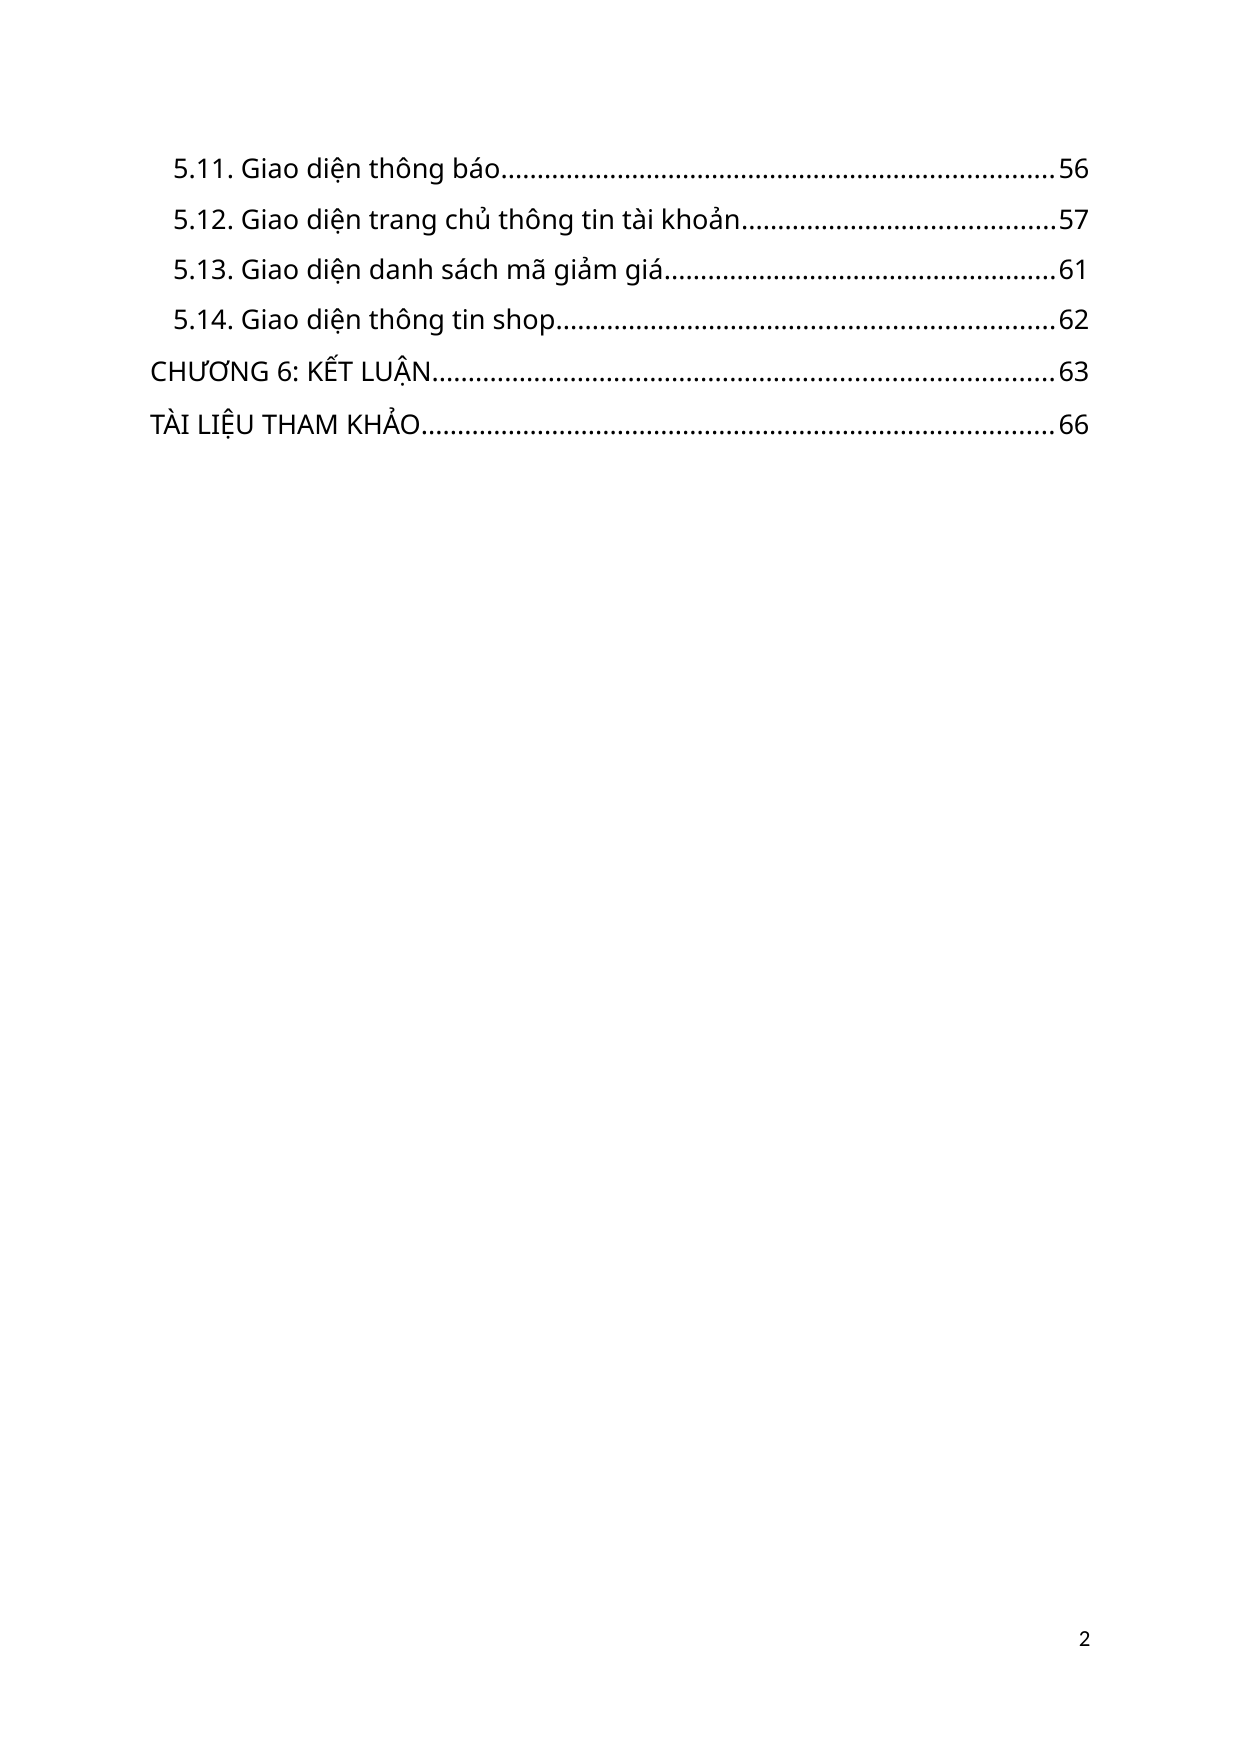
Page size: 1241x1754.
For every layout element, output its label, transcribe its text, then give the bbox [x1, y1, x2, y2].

text 5.11. Giao diện thông báo 56 [173, 150, 1090, 187]
text 5.14. Giao diện thông tin shop 62 [173, 301, 1090, 337]
text 5.13. Giao diện danh sách mã giảm giá 61 [173, 250, 1090, 287]
text CHƯƠNG 6: KẾT LUẬN 63 [150, 353, 1090, 390]
text TÀI LIỆU THAM KHẢO 66 [150, 405, 1090, 442]
text 5.12. Giao diện trang chủ thông tin tài khoản 57 [173, 200, 1090, 237]
